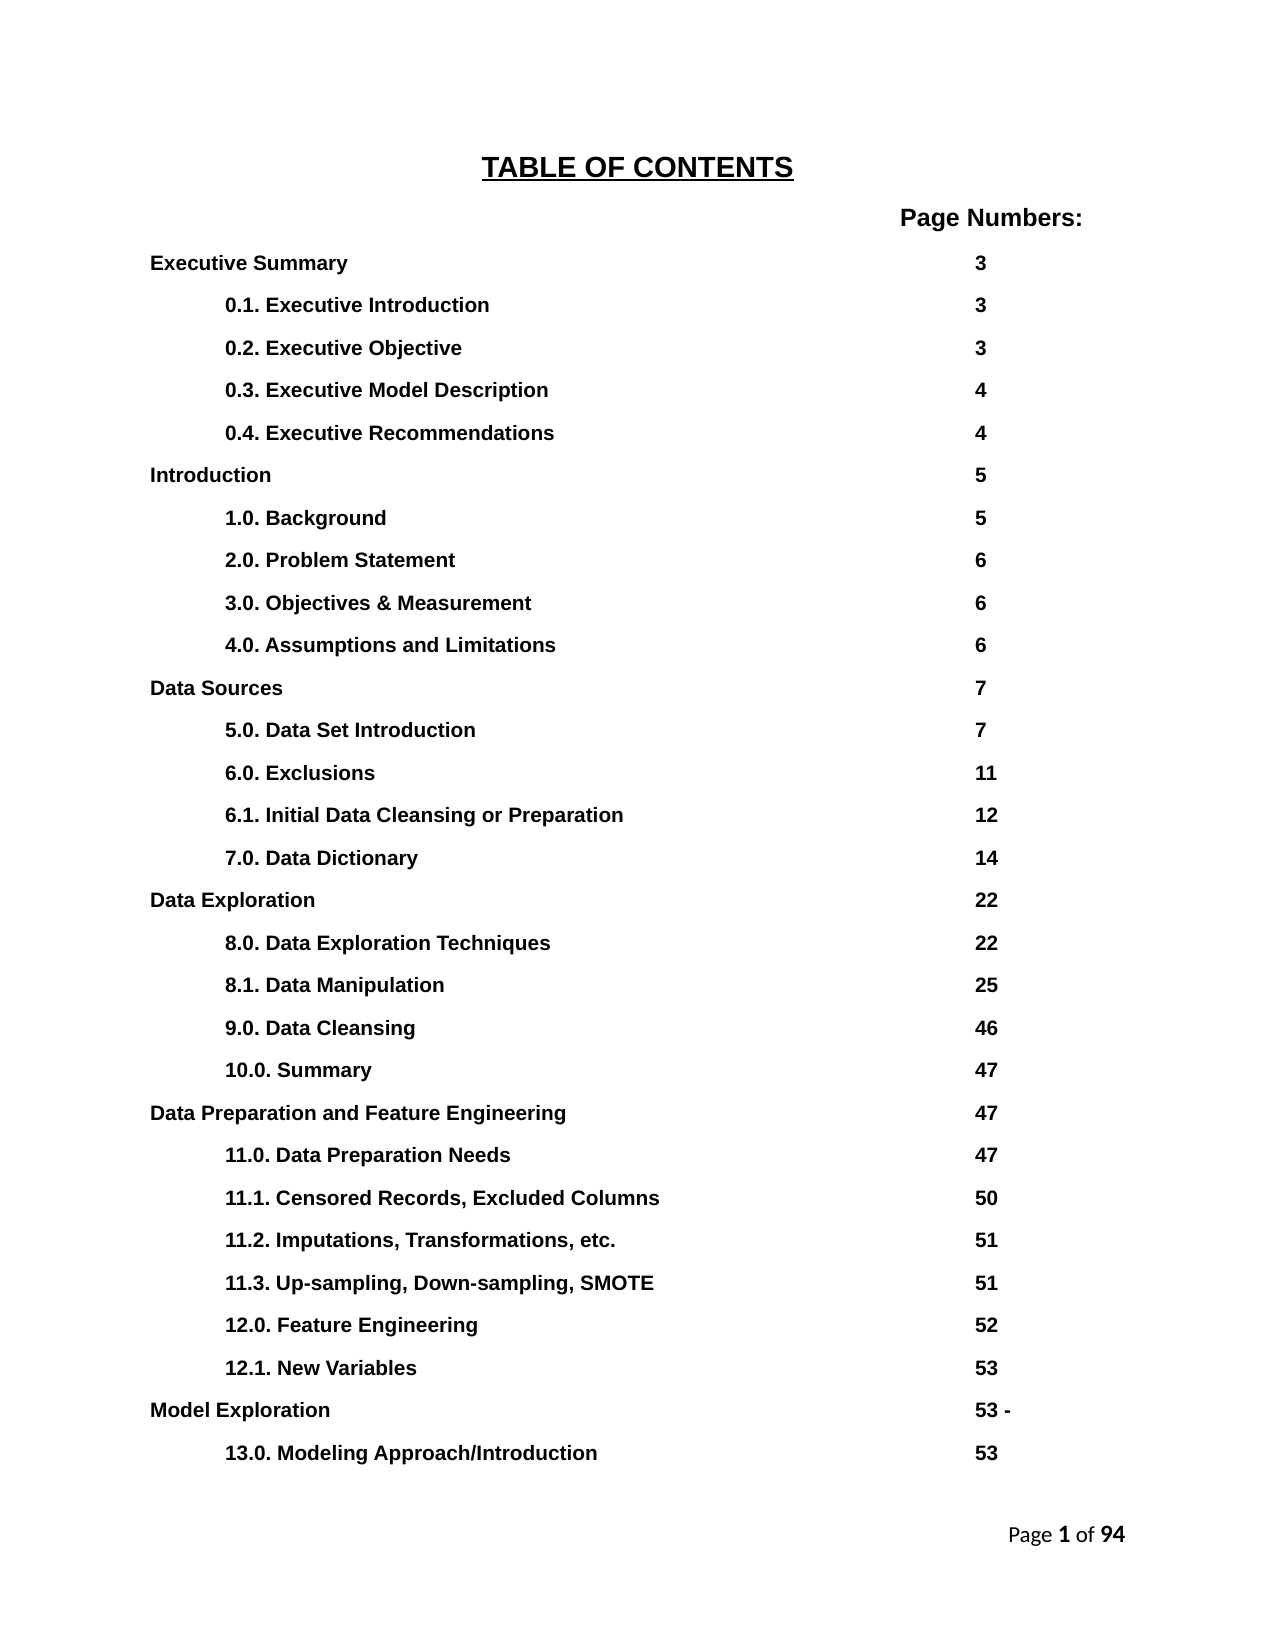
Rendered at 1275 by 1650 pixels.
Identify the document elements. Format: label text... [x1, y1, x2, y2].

text 6.0. Exclusions 11 [225, 761, 1125, 785]
text 6.1. Initial Data Cleansing or Preparation 12 [225, 803, 1125, 827]
text 0.4. Executive Recommendations 4 [225, 421, 1125, 445]
text 12.0. Feature Engineering 52 [225, 1313, 1125, 1337]
text 4.0. Assumptions and Limitations 6 [225, 633, 1125, 657]
text Data Sources 7 [150, 676, 1125, 700]
text 3.0. Objectives & Measurement 6 [225, 591, 1125, 615]
text 8.1. Data Manipulation 25 [225, 973, 1125, 997]
text 7.0. Data Dictionary 14 [225, 846, 1125, 870]
text 9.0. Data Cleansing 46 [225, 1016, 1125, 1040]
text 11.1. Censored Records, Excluded Columns 50 [225, 1186, 1125, 1210]
text Data Preparation and Feature Engineering 47 [150, 1101, 1125, 1125]
text 11.3. Up-sampling, Down-sampling, SMOTE 51 [225, 1271, 1125, 1295]
text Introduction 5 [150, 463, 1125, 487]
text 13.0. Modeling Approach/Introduction 53 [225, 1441, 1125, 1465]
text 5.0. Data Set Introduction 7 [225, 718, 1125, 742]
text Executive Summary 3 [150, 251, 1125, 275]
text TABLE OF CONTENTS [150, 150, 1125, 183]
text 0.2. Executive Objective 3 [225, 336, 1125, 360]
text 11.0. Data Preparation Needs 47 [225, 1143, 1125, 1167]
text 10.0. Summary 47 [225, 1058, 1125, 1082]
text Data Exploration 22 [150, 888, 1125, 912]
text 2.0. Problem Statement 6 [225, 548, 1125, 572]
text 0.3. Executive Model Description 4 [225, 378, 1125, 402]
text 1.0. Background 5 [225, 506, 1125, 530]
text 8.0. Data Exploration Techniques 22 [225, 931, 1125, 955]
text Page Numbers: [150, 203, 1125, 232]
text 11.2. Imputations, Transformations, etc. 51 [225, 1228, 1125, 1252]
text 12.1. New Variables 53 [225, 1356, 1125, 1380]
text Model Exploration 53 - [150, 1398, 1125, 1422]
text 0.1. Executive Introduction 3 [225, 293, 1125, 317]
